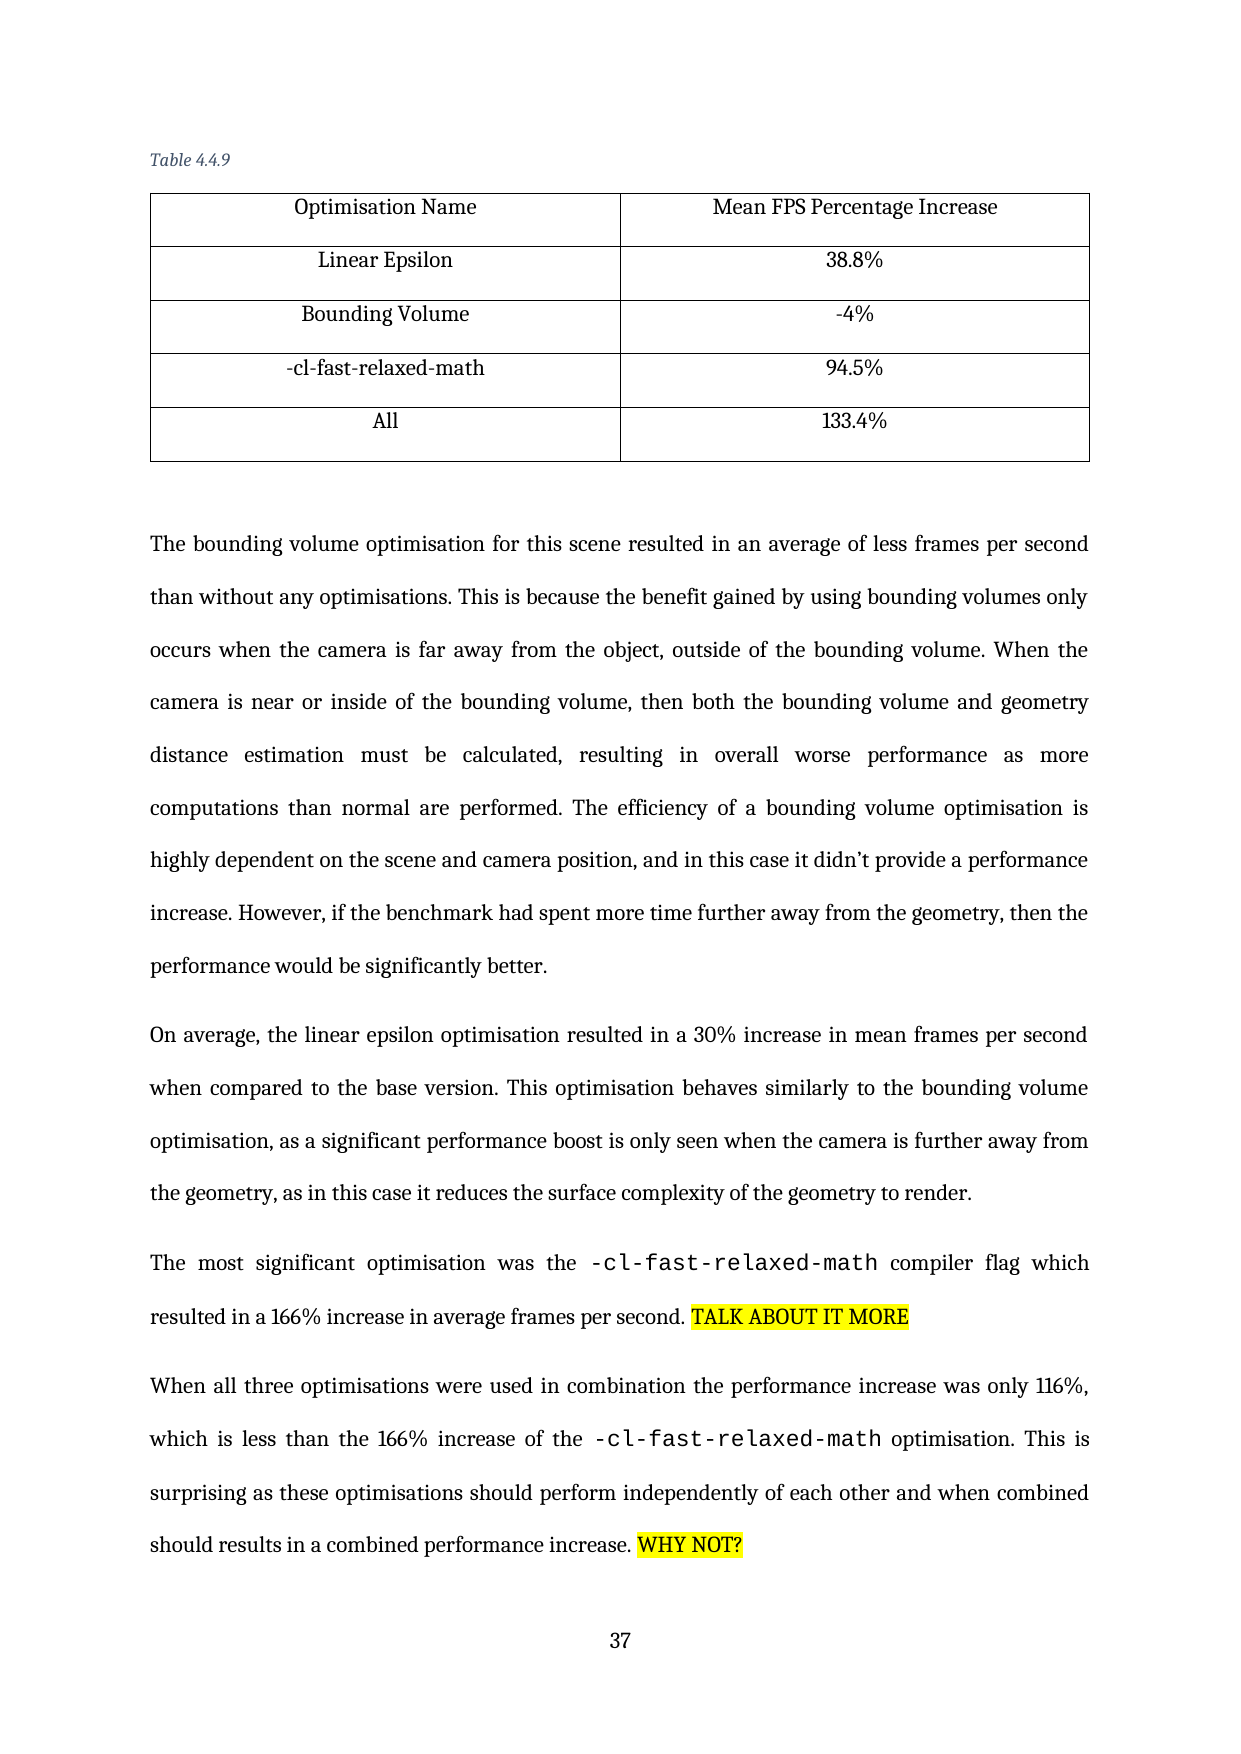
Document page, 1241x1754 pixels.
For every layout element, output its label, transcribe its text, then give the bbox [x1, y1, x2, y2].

table_cell Bounding Volume [151, 301, 620, 353]
table_cell Linear Epsilon [151, 247, 620, 300]
text The most significant optimisation was the -cl-fast-relaxed-math compiler flag which resulted in a 166% increase in average frames per second. TALK ABOUT IT MORE [150, 1249, 1090, 1330]
table_cell 38.8% [621, 247, 1089, 300]
text The bounding volume optimisation for this scene resulted in an average of less frames per second than without any optimisations. This is because the benefit gained by using bounding volumes only occurs when the camera is far away from the object, outside of the bounding volume. When the camera is near or inside of the bounding volume, then both the bounding volume and geometry distance estimation must be calculated, resulting in overall worse performance as more computations than normal are performed. The efficiency of a bounding volume optimisation is highly dependent on the scene and camera position, and in this case it didn’t provide a performance increase. However, if the benchmark had spent more time further away from the geometry, then the performance would be significantly better. [150, 531, 1090, 979]
table_header Mean FPS Percentage Increase [621, 194, 1089, 246]
table_cell All [151, 408, 620, 461]
table_cell -cl-fast-relaxed-math [151, 354, 620, 407]
text When all three optimisations were used in combination the performance increase was only 116%, which is less than the 166% increase of the -cl-fast-relaxed-math optimisation. This is surprising as these optimisations should perform independently of each other and when combined should results in a combined performance increase. WHY NOT? [150, 1373, 1090, 1558]
table_header Optimisation Name [151, 194, 620, 246]
table_cell 94.5% [621, 354, 1089, 407]
text On average, the linear epsilon optimisation resulted in a 30% increase in mean frames per second when compared to the base version. This optimisation behaves similarly to the bounding volume optimisation, as a significant performance boost is only seen when the camera is further away from the geometry, as in this case it reduces the surface complexity of the geometry to render. [150, 1022, 1090, 1207]
table_cell 133.4% [621, 408, 1089, 461]
table_cell -4% [621, 301, 1089, 353]
